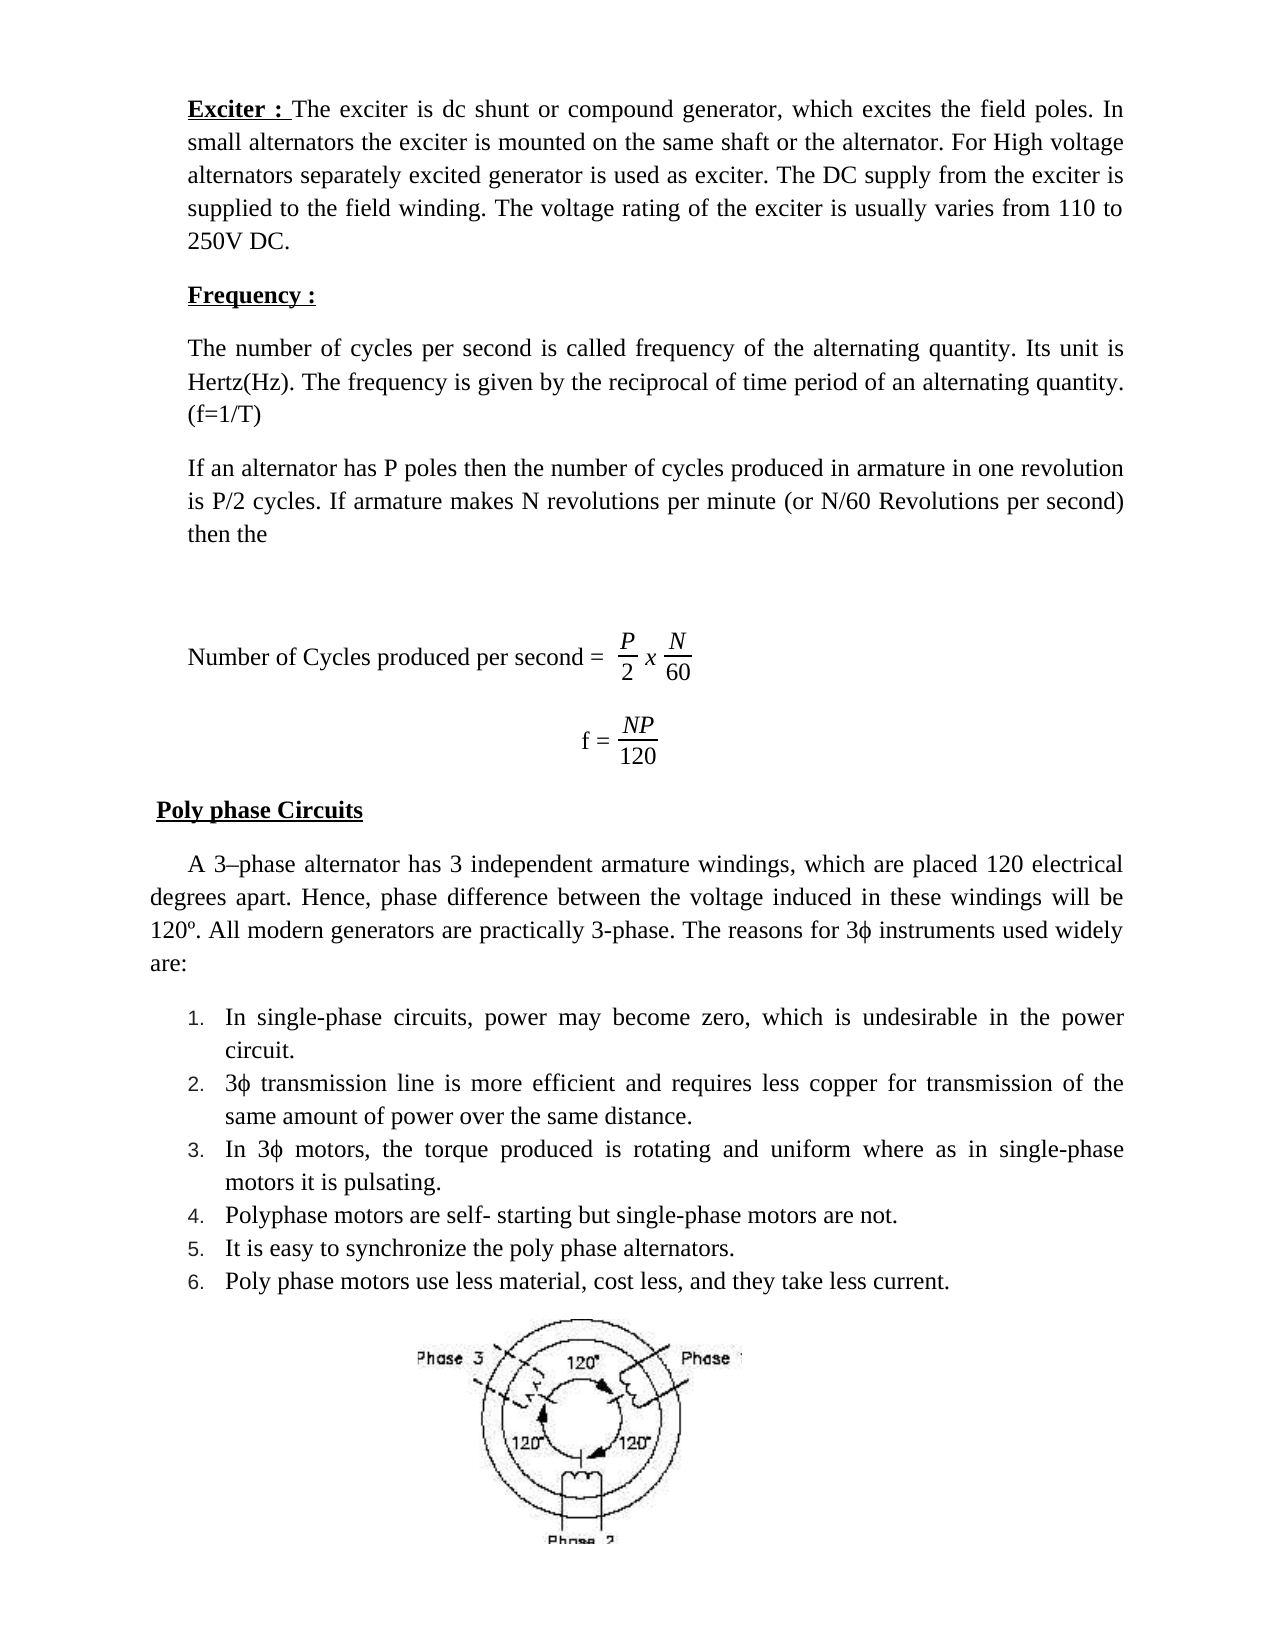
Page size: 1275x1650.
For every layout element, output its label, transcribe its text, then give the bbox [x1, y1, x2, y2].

list Poly phase motors use less material, cost less, and they take less current. [187, 1266, 1125, 1295]
text A 3–phase alternator has 3 independent armature windings, which are placed 120 electrical degrees apart. Hence, phase difference between the voltage induced in these windings will be 120º. All modern generators are practically 3-phase. The reasons for 3ϕ instruments used widely are: [150, 849, 1125, 977]
list In single-phase circuits, power may become zero, which is undesirable in the power circuit. [187, 1002, 1125, 1064]
text Exciter : The exciter is dc shunt or compound generator, which excites the field poles. In small alternators the exciter is mounted on the same shaft or the alternator. For High voltage alternators separately excited generator is used as exciter. The DC supply from the exciter is supplied to the field winding. The voltage rating of the exciter is usually varies from 110 to 250V DC. [187, 94, 1125, 254]
text Number of Cycles produced per second = x [187, 627, 1125, 686]
text The number of cycles per second is called frequency of the alternating quantity. Its unit is Hertz(Hz). The frequency is given by the reciprocal of time period of an alternating quantity.(f=1/T) [187, 333, 1125, 428]
text Frequency : [187, 280, 1125, 308]
list In 3ϕ motors, the torque produced is rotating and uniform where as in single-phase motors it is pulsating. [187, 1134, 1125, 1196]
picture [417, 1319, 742, 1544]
text If an alternator has P poles then the number of cycles produced in armature in one revolution is P/2 cycles. If armature makes N revolutions per minute (or N/60 Revolutions per second) then the [187, 453, 1125, 548]
list It is easy to synchronize the poly phase alternators. [187, 1233, 1125, 1262]
list Polyphase motors are self- starting but single-phase motors are not. [187, 1200, 1125, 1229]
text Poly phase Circuits [150, 795, 1125, 824]
list 3ϕ transmission line is more efficient and requires less copper for transmission of the same amount of power over the same distance. [187, 1068, 1125, 1130]
text f = [150, 711, 1125, 770]
